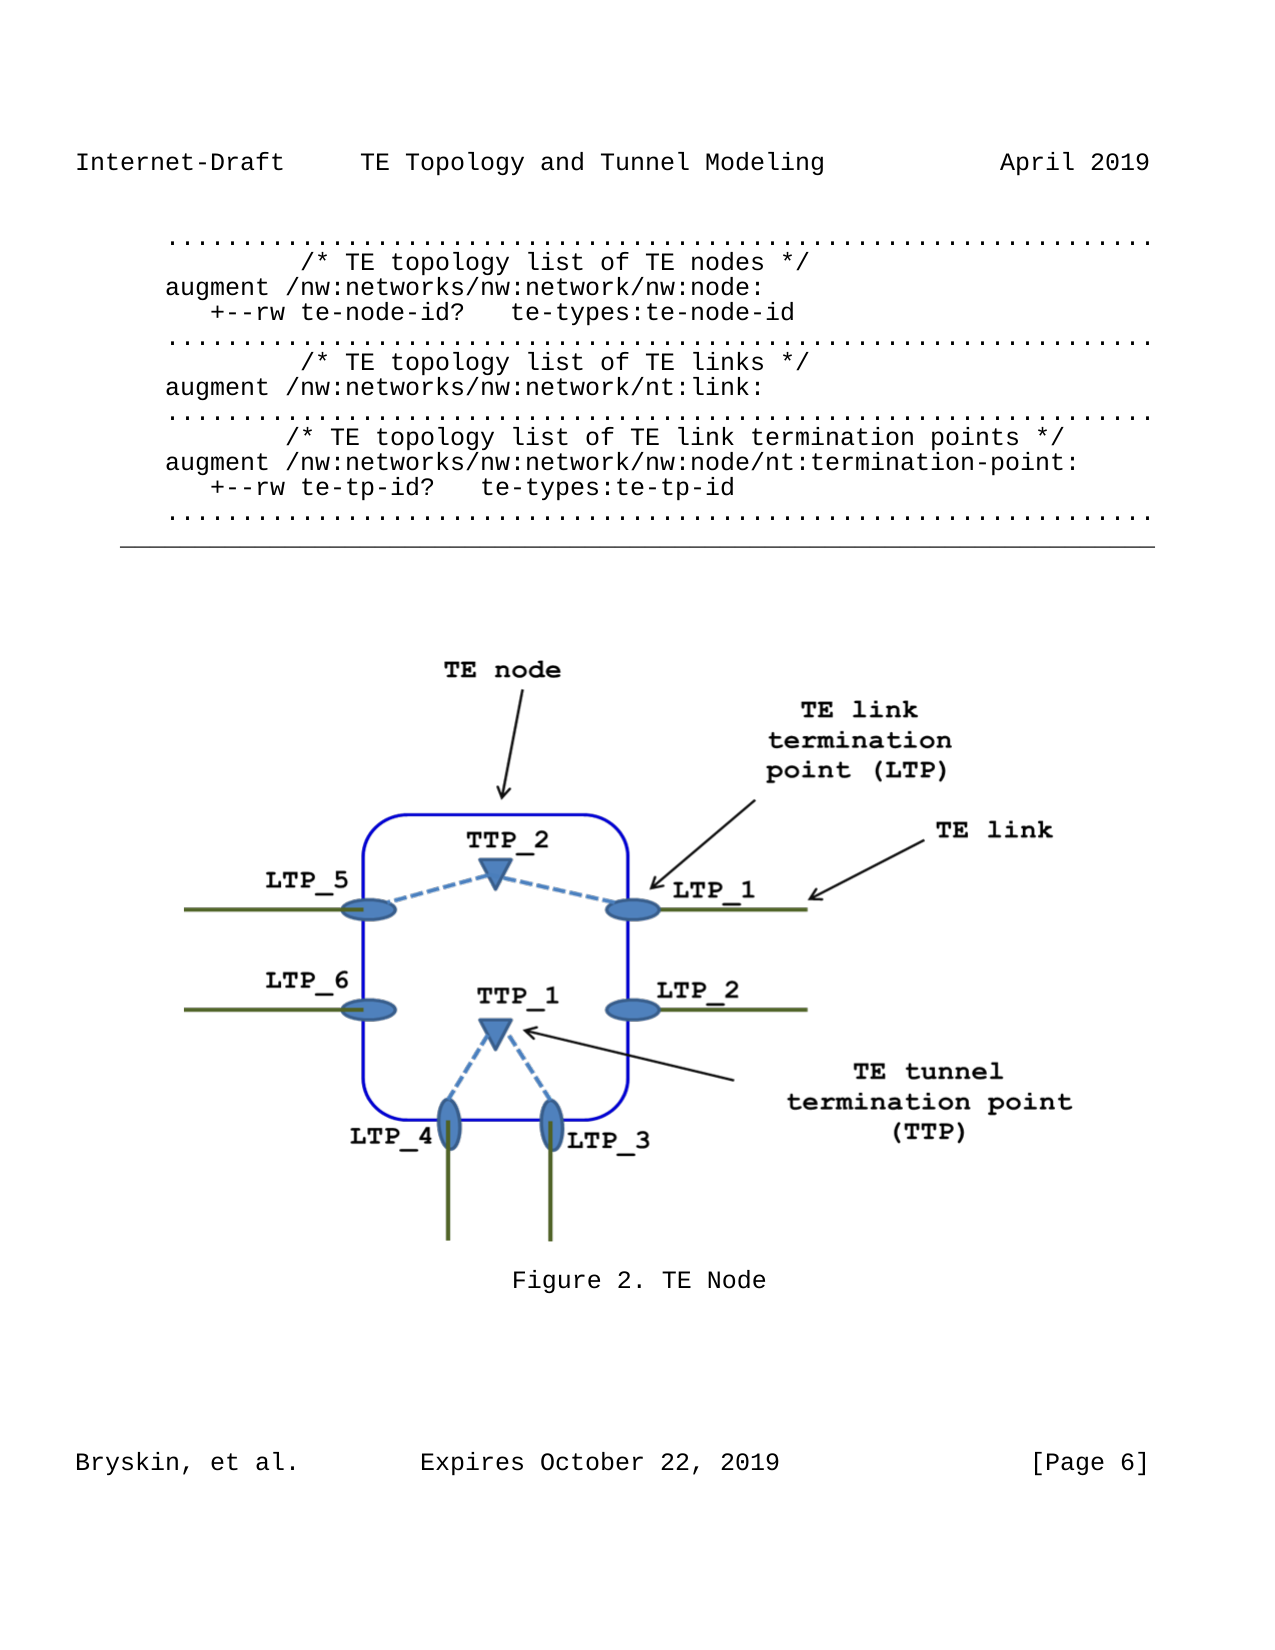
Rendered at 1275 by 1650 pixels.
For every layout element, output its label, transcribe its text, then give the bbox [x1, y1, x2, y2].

text augment /nw:networks/nw:network/nw:node: [165, 275, 1158, 300]
text .................................................................. [165, 325, 1158, 350]
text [165, 225, 1158, 250]
text /* TE topology list of TE links */ [165, 350, 1158, 375]
text +--rw te-node-id? te-types:te-node-id [165, 300, 1158, 325]
text augment /nw:networks/nw:network/nt:link: [165, 375, 1158, 400]
list _____________________________________________________________________ [120, 525, 1158, 550]
text augment /nw:networks/nw:network/nw:node/nt:termination-point: [165, 450, 1158, 475]
text +--rw te-tp-id? te-types:te-tp-id [165, 475, 1158, 500]
text /* TE topology list of TE link termination points */ [165, 425, 1158, 450]
text .................................................................. [165, 500, 1158, 525]
picture [183, 648, 1115, 1244]
title Figure 2. TE Node [120, 1269, 1158, 1294]
text /* TE topology list of TE nodes */ [165, 250, 1158, 275]
text .................................................................. [165, 400, 1158, 425]
